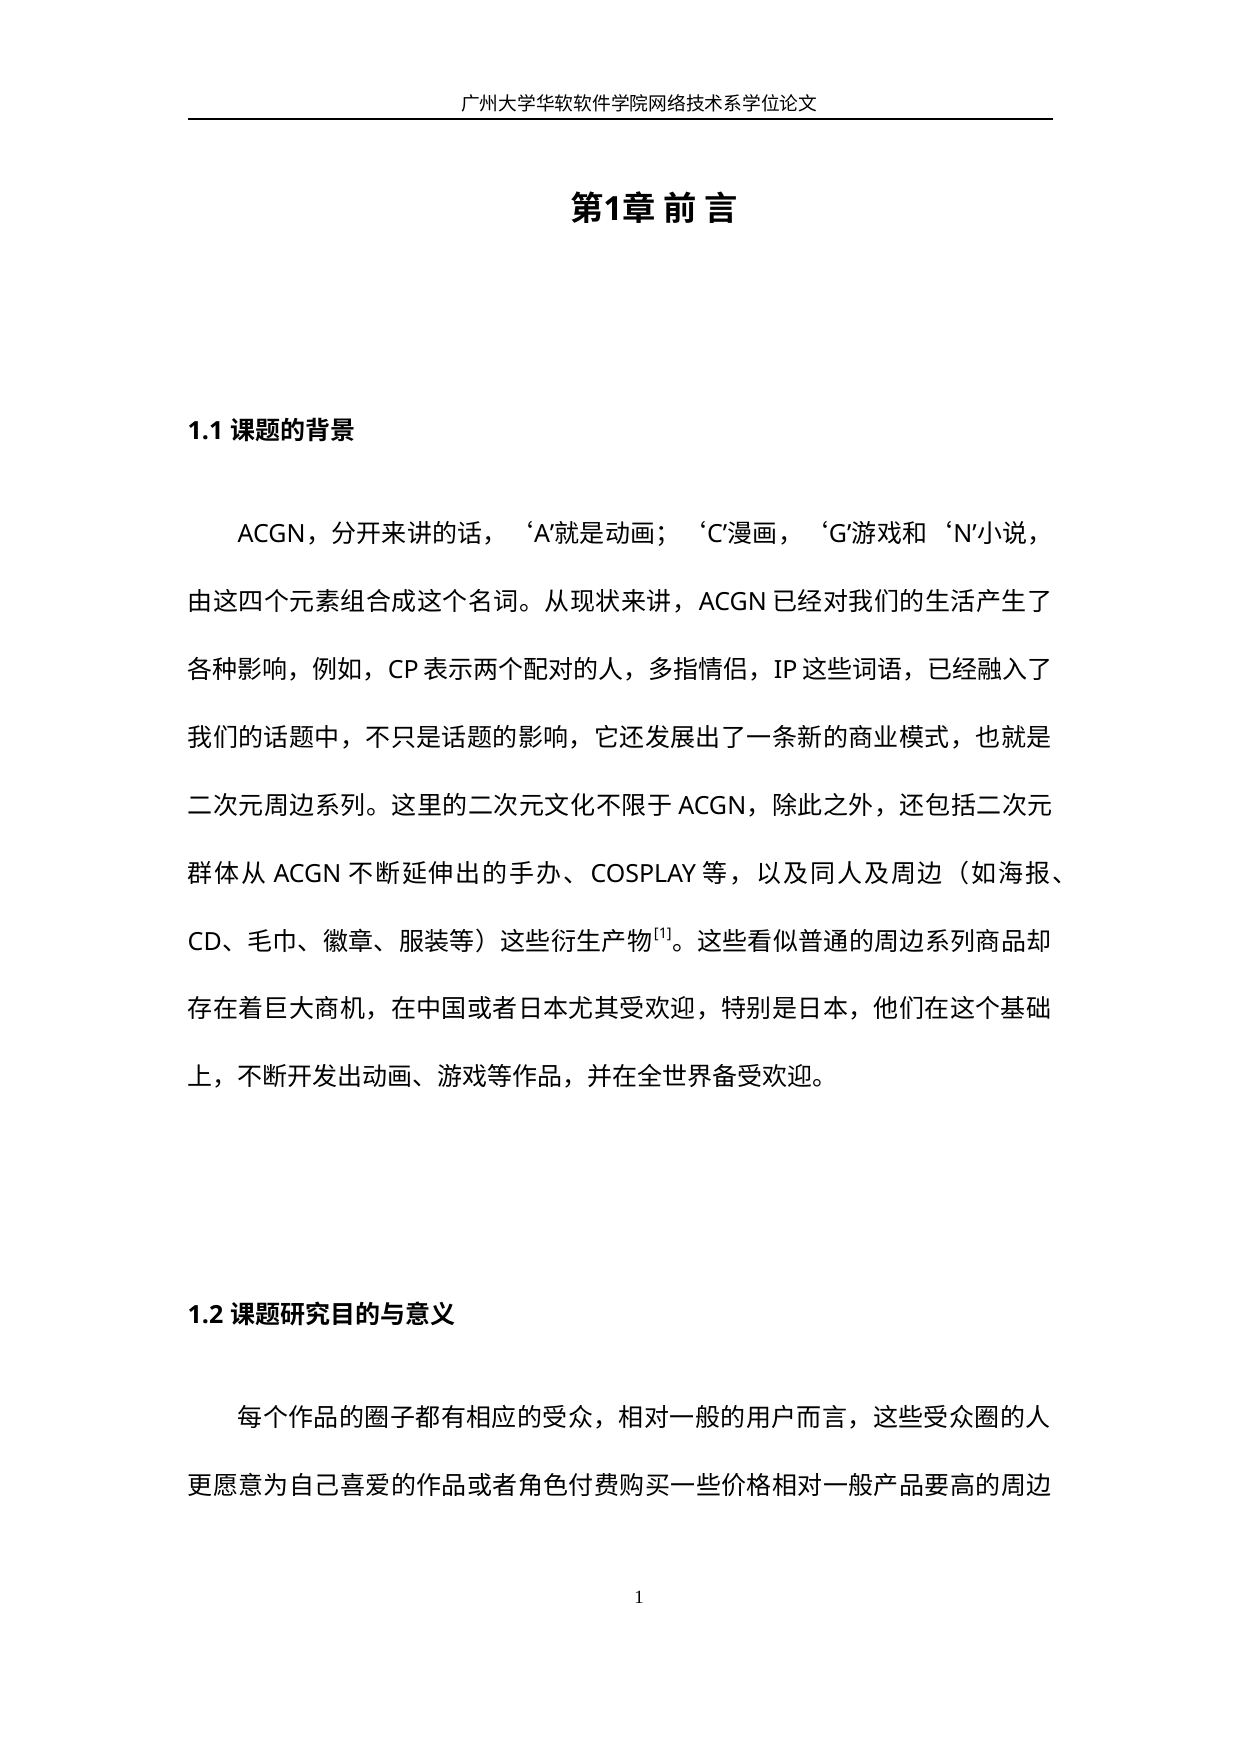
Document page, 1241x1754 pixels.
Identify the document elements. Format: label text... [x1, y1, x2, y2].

subtitle 1.1 课题的背景 [187, 394, 1053, 462]
subtitle 前 言 [187, 172, 1053, 240]
subtitle 1.2 课题研究目的与意义 [187, 1279, 1053, 1347]
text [187, 1382, 1053, 1517]
text ACGN，分开来讲的话，‘A’就是动画；‘C’漫画，‘G’游戏和‘N’小说，由这四个元素组合成这个名词。从现状来讲，ACGN已经对我们的生活产生了各种影响，例如，CP表示两个配对的人，多指情侣，IP这些词语，已经融入了我们的话题中，不只是话题的影响，它还发展出了一条新的商业模式，也就是二次元周边系列。这里的二次元文化不限于ACGN，除此之外，还包括二次元群体从ACGN不断延伸出的手办、COSPLAY等，以及同人及周边（如海报、CD、毛巾、徽章、服装等）这些衍生产物[1]。这些看似普通的周边系列商品却存在着巨大商机，在中国或者日本尤其受欢迎，特别是日本，他们在这个基础上，不断开发出动画、游戏等作品，并在全世界备受欢迎。 [187, 498, 1053, 1109]
